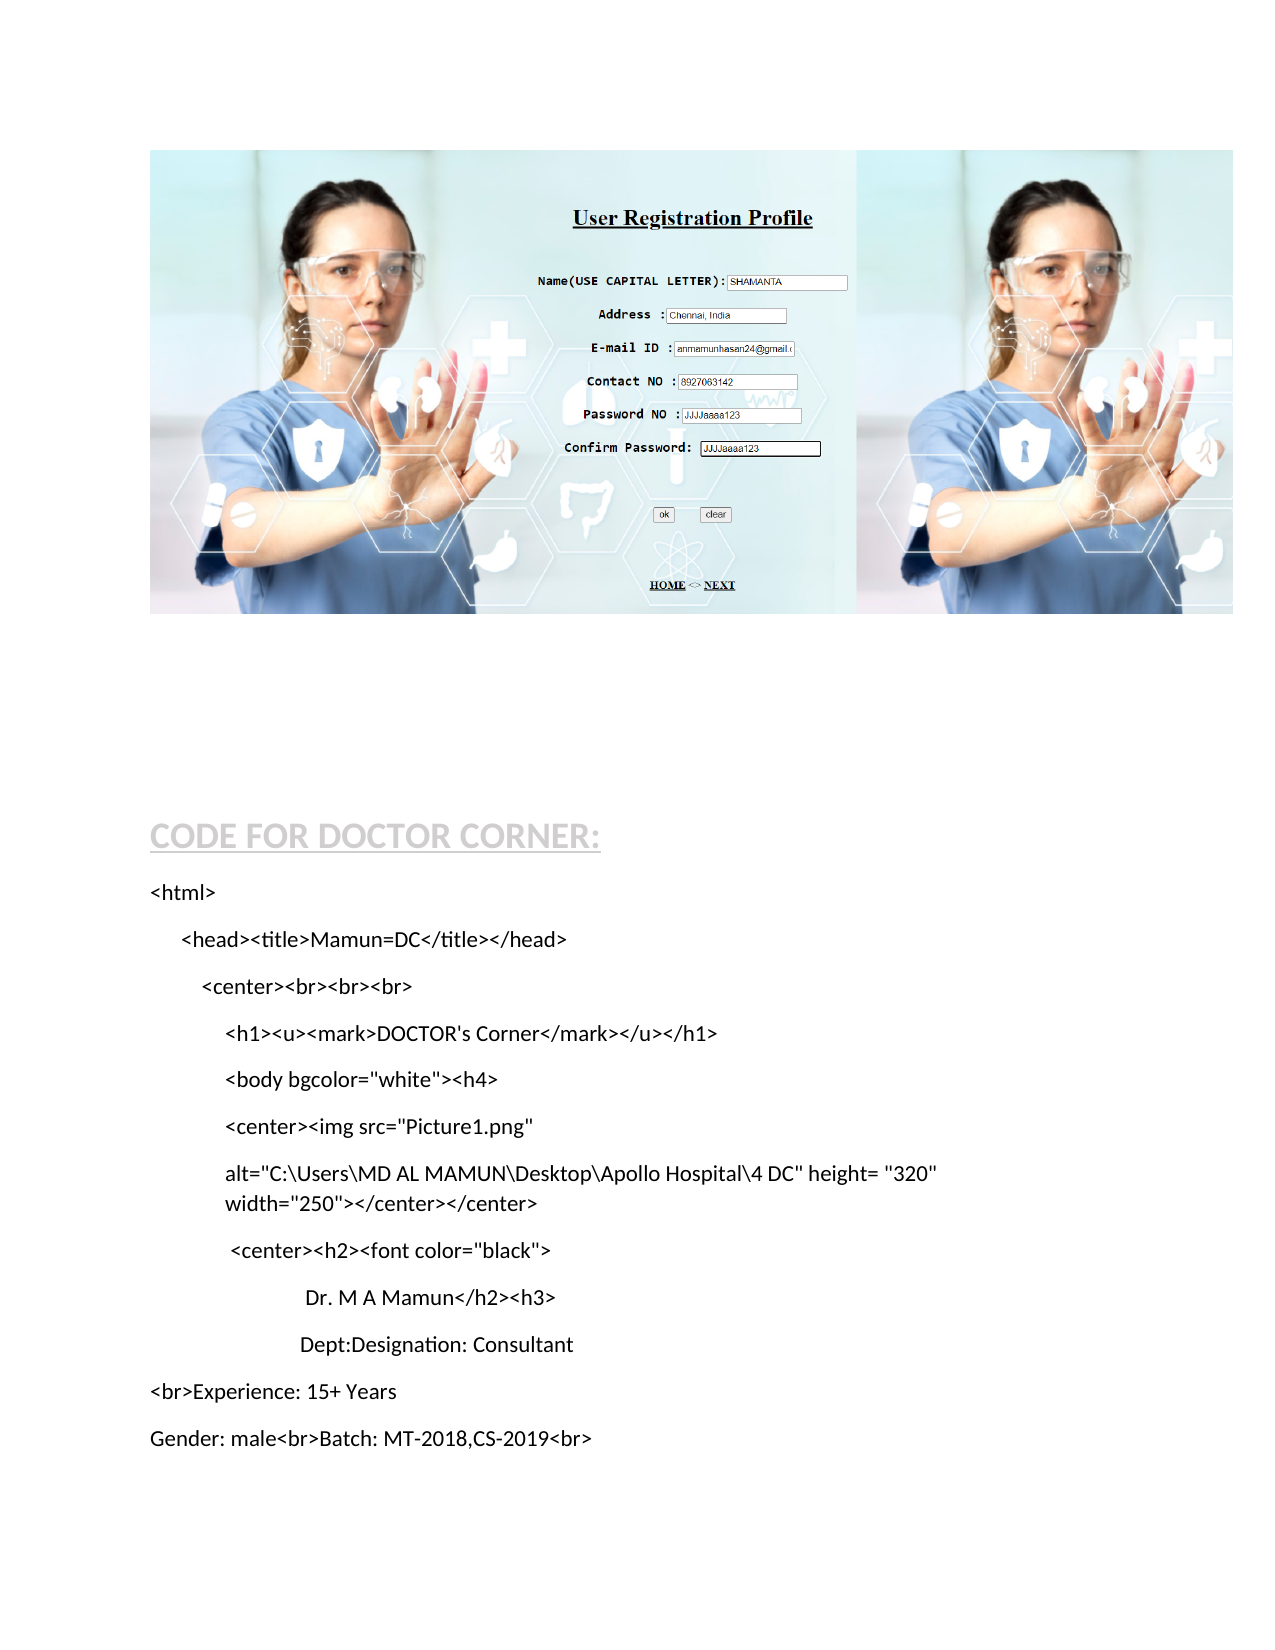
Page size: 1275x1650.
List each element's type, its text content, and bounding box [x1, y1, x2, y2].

text Dept:Designation: Consultant [150, 1330, 1125, 1358]
picture [150, 150, 1233, 614]
text <center><br><br><br> [150, 972, 1125, 1000]
text Gender: male<br>Batch: MT-2018,CS-2019<br> [150, 1424, 1125, 1452]
text <br>Experience: 15+ Years [150, 1377, 1125, 1405]
text <body bgcolor="white"><h4> [150, 1066, 1125, 1093]
text <head><title>Mamun=DC</title></head> [150, 925, 1125, 953]
text CODE FOR DOCTOR CORNER: [150, 812, 1125, 858]
text <center><img src="Picture1.png" [150, 1112, 1125, 1140]
text Dr. M A Mamun</h2><h3> [150, 1283, 1125, 1311]
text <h1><u><mark>DOCTOR's Corner</mark></u></h1> [150, 1019, 1125, 1047]
text <html> [150, 878, 1125, 906]
text <center><h2><font color="black"> [150, 1236, 1125, 1264]
text alt="C:\Users\MD AL MAMUN\Desktop\Apollo Hospital\4 DC" height= "320" width="250"></center></center> [225, 1159, 1125, 1217]
